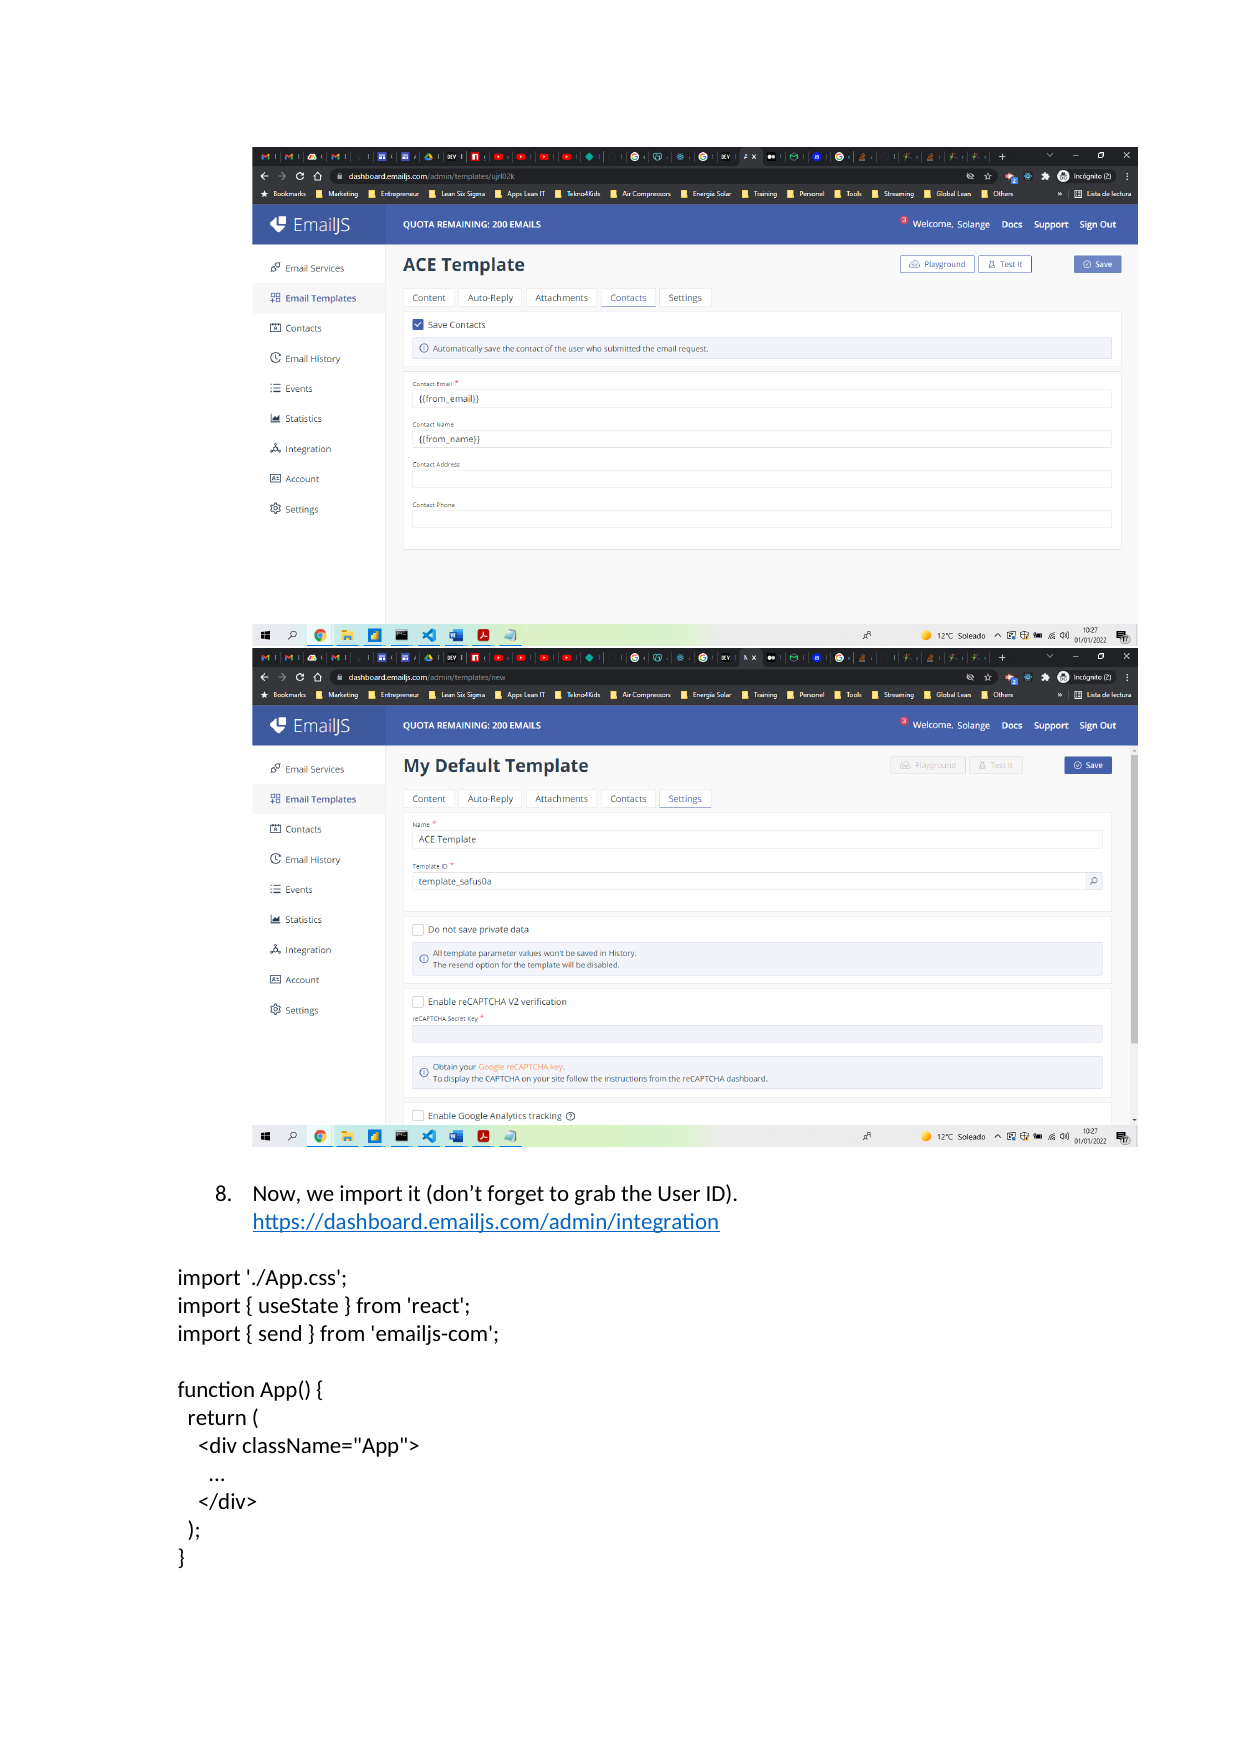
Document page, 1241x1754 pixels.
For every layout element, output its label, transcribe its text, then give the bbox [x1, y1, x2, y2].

text import './App.css'; [177, 1263, 1063, 1291]
text import { useState } from 'react'; [177, 1291, 1063, 1319]
text function App() { [177, 1375, 1063, 1403]
text ... [177, 1459, 1063, 1487]
picture [252, 147, 1138, 646]
text return ( [177, 1403, 1063, 1431]
text </div> [177, 1487, 1063, 1515]
list Now, we import it (don’t forget to grab the User ID). https://dashboard.emailjs.com/admin/integration [215, 1179, 1063, 1235]
text import { send } from 'emailjs-com'; [177, 1319, 1063, 1347]
text <div className="App"> [177, 1431, 1063, 1459]
text } [177, 1543, 1063, 1571]
picture [252, 648, 1138, 1147]
text ); [177, 1515, 1063, 1543]
